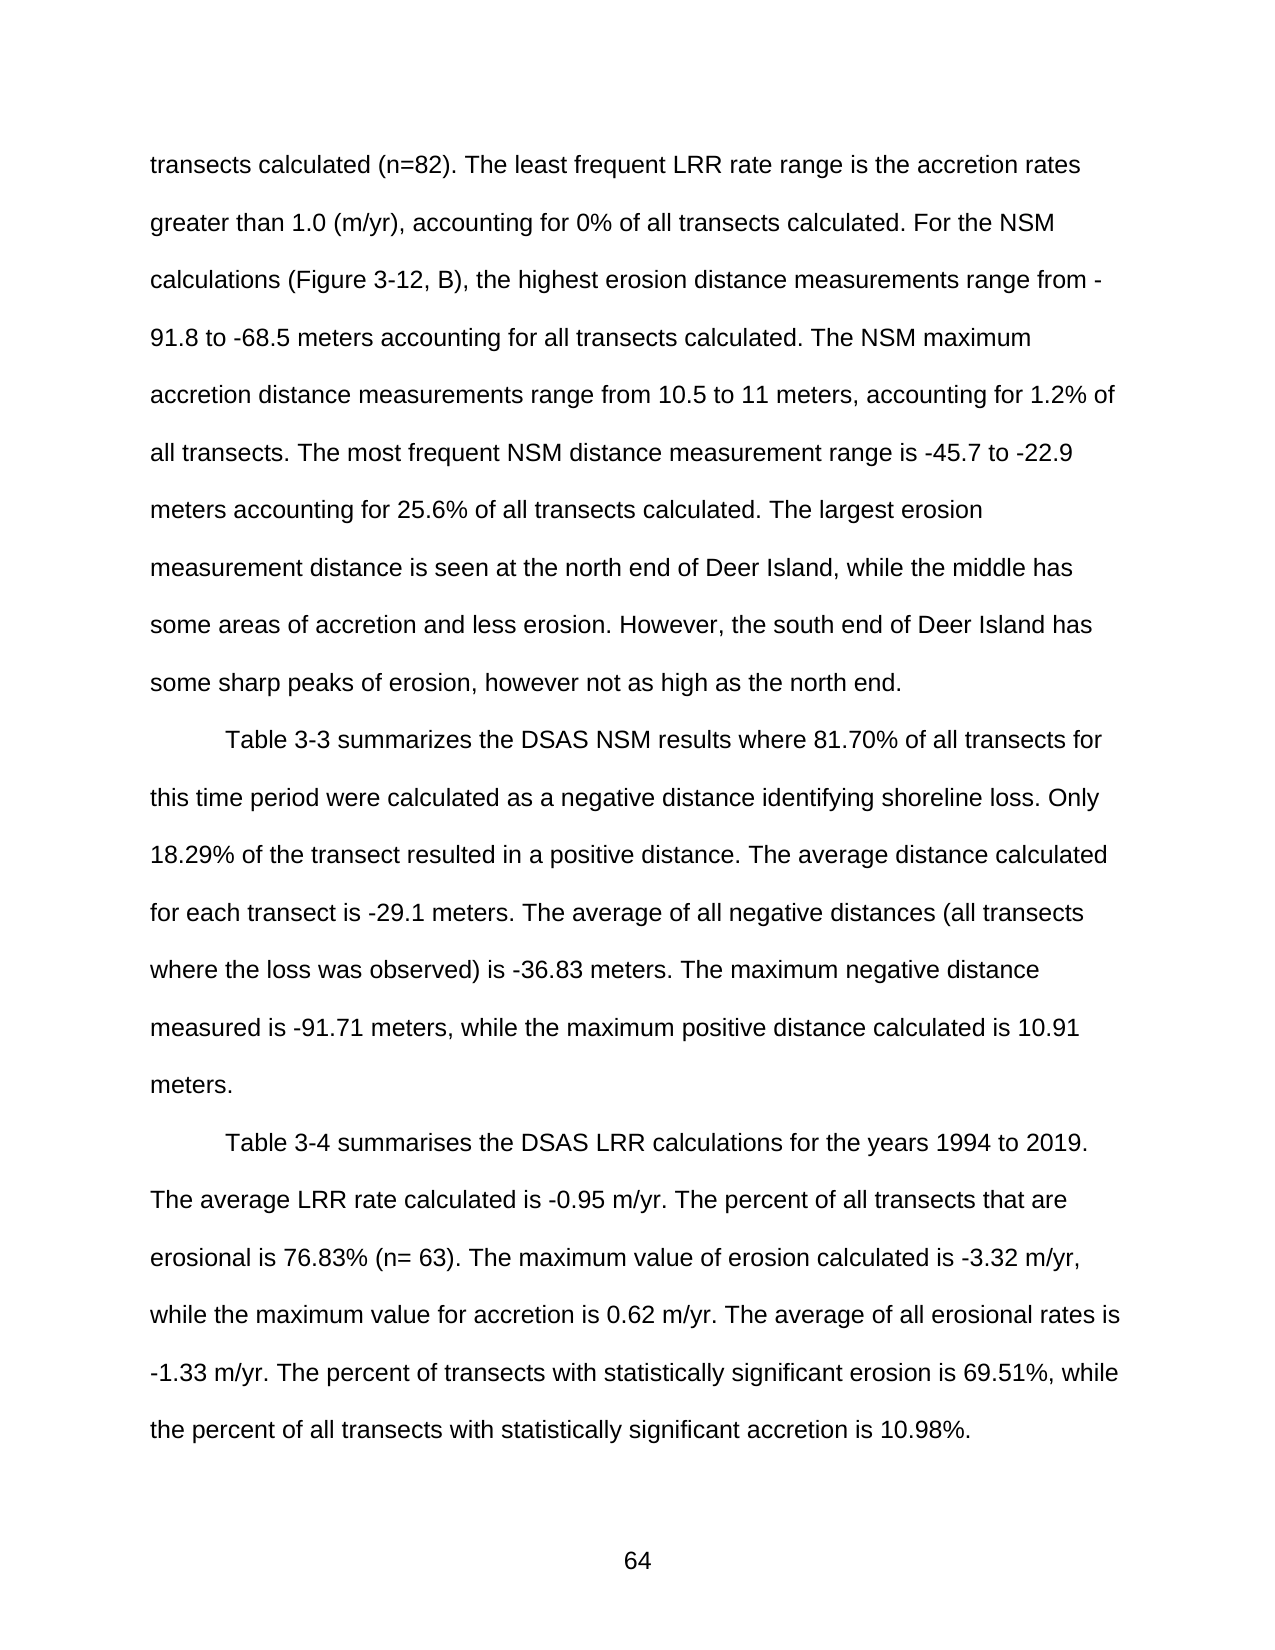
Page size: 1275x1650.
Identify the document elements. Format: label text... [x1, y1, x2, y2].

text Table 3-4 summarises the DSAS LRR calculations for the years 1994 to 2019. The average LRR rate calculated is -0.95 m/yr. The percent of all transects that are erosional is 76.83% (n= 63). The maximum value of erosion calculated is -3.32 m/yr, while the maximum value for accretion is 0.62 m/yr. The average of all erosional rates is -1.33 m/yr. The percent of transects with statistically significant erosion is 69.51%, while the percent of all transects with statistically significant accretion is 10.98%. [150, 1127, 1125, 1444]
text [150, 150, 1125, 696]
text Table 3-3 summarizes the DSAS NSM results where 81.70% of all transects for this time period were calculated as a negative distance identifying shoreline loss. Only 18.29% of the transect resulted in a positive distance. The average distance calculated for each transect is -29.1 meters. The average of all negative distances (all transects where the loss was observed) is -36.83 meters. The maximum negative distance measured is -91.71 meters, while the maximum positive distance calculated is 10.91 meters. [150, 725, 1125, 1099]
